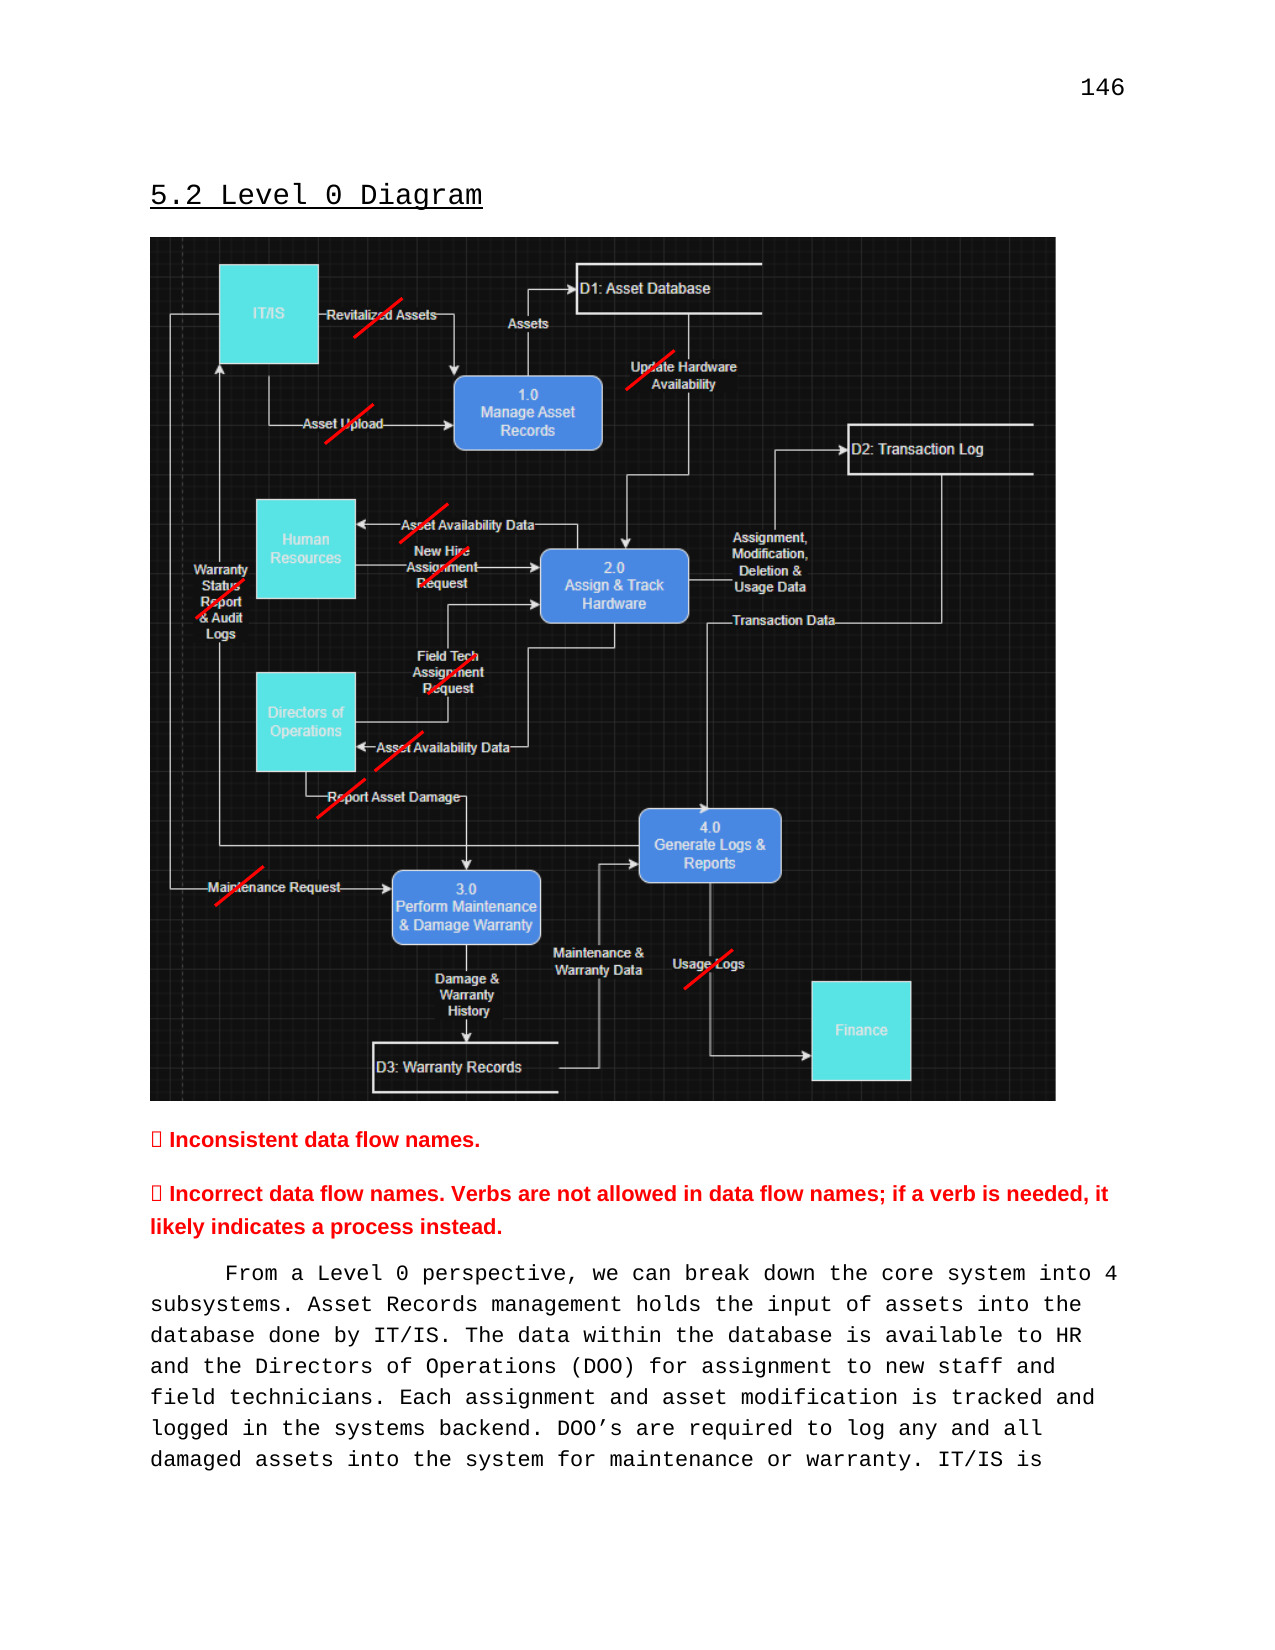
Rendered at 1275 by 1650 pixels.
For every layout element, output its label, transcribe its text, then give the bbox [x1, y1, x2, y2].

text 5.2 Level 0 Diagram [150, 180, 1125, 213]
picture [150, 237, 1056, 1101]
text ✅ Incorrect data flow names. Verbs are not allowed in data flow names; if a verb is needed, it likely indicates a process instead. [150, 1178, 1125, 1239]
text ✅ Inconsistent data flow names. [150, 1124, 1125, 1154]
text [150, 1262, 1125, 1473]
